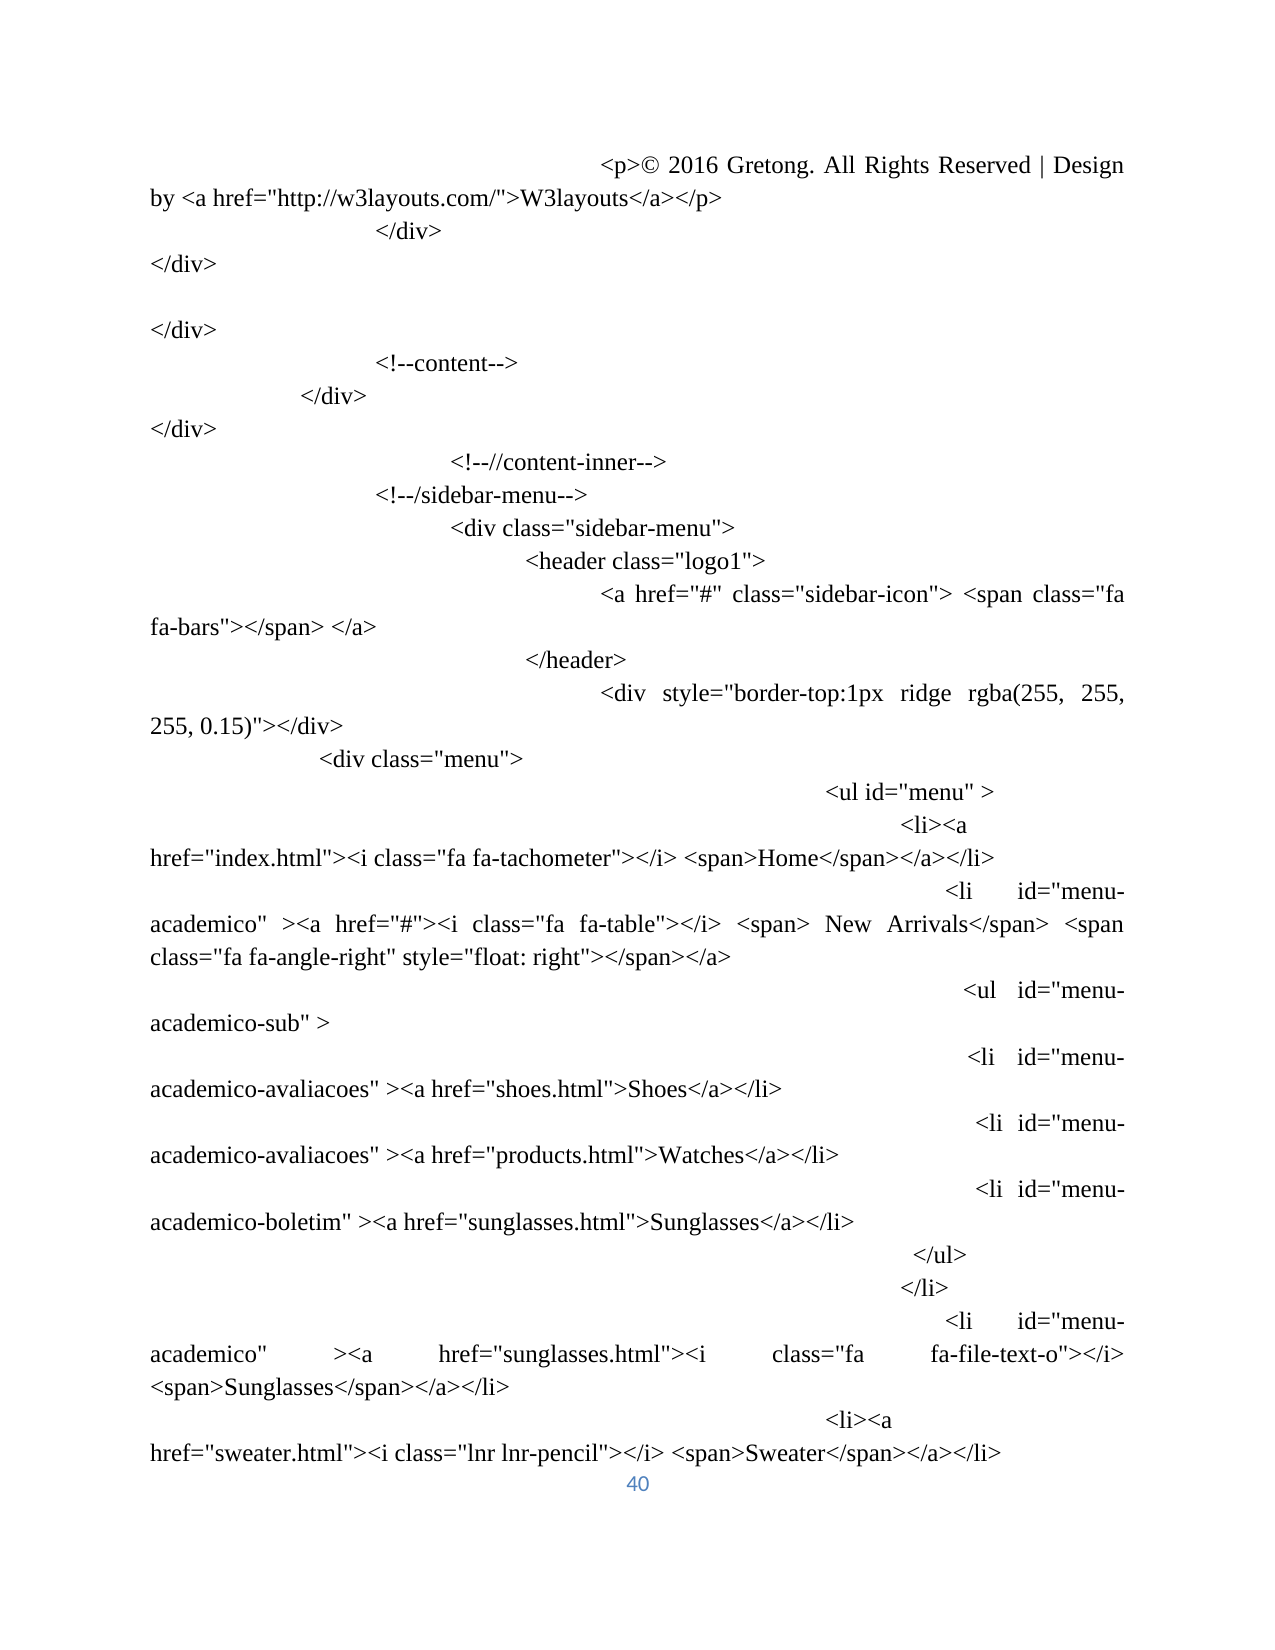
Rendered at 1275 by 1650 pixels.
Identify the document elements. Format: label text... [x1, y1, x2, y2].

text <li id="menu-academico" ><a href="sunglasses.html"><i class="fa fa-file-text-o"></i> <span>Sunglasses</span></a></li> [150, 1306, 1125, 1401]
text <ul id="menu" > [150, 777, 1125, 806]
text <!--content--> [150, 348, 1125, 377]
text <!--//content-inner--> [150, 447, 1125, 476]
text <li id="menu-academico-avaliacoes" ><a href="products.html">Watches</a></li> [150, 1108, 1125, 1169]
text </div> [150, 315, 1125, 344]
text <!--/sidebar-menu--> [150, 480, 1125, 509]
text <p>© 2016 Gretong. All Rights Reserved | Design by <a href="http://w3layouts.com/">W3layouts</a></p> [150, 150, 1125, 212]
text <ul id="menu-academico-sub" > [150, 976, 1125, 1037]
text <li id="menu-academico" ><a href="#"><i class="fa fa-table"></i> <span> New Arrivals</span> <span class="fa fa-angle-right" style="float: right"></span></a> [150, 876, 1125, 971]
text <li><a href="index.html"><i class="fa fa-tachometer"></i> <span>Home</span></a></li> [150, 810, 1125, 872]
text <div class="sidebar-menu"> [150, 513, 1125, 542]
text <a href="#" class="sidebar-icon"> <span class="fa fa-bars"></span> </a> [150, 579, 1125, 641]
text </ul> [150, 1240, 1125, 1268]
text </div> [150, 414, 1125, 443]
text </header> [150, 645, 1125, 674]
text <div class="menu"> [150, 744, 1125, 773]
text </div> [150, 249, 1125, 278]
text <div style="border-top:1px ridge rgba(255, 255, 255, 0.15)"></div> [150, 678, 1125, 740]
text <li id="menu-academico-avaliacoes" ><a href="shoes.html">Shoes</a></li> [150, 1042, 1125, 1103]
text <li id="menu-academico-boletim" ><a href="sunglasses.html">Sunglasses</a></li> [150, 1174, 1125, 1235]
text </div> [150, 381, 1125, 410]
text <li><a href="sweater.html"><i class="lnr lnr-pencil"></i> <span>Sweater</span></a></li> [150, 1405, 1125, 1467]
text <header class="logo1"> [150, 546, 1125, 575]
text </li> [150, 1273, 1125, 1301]
text </div> [150, 216, 1125, 245]
